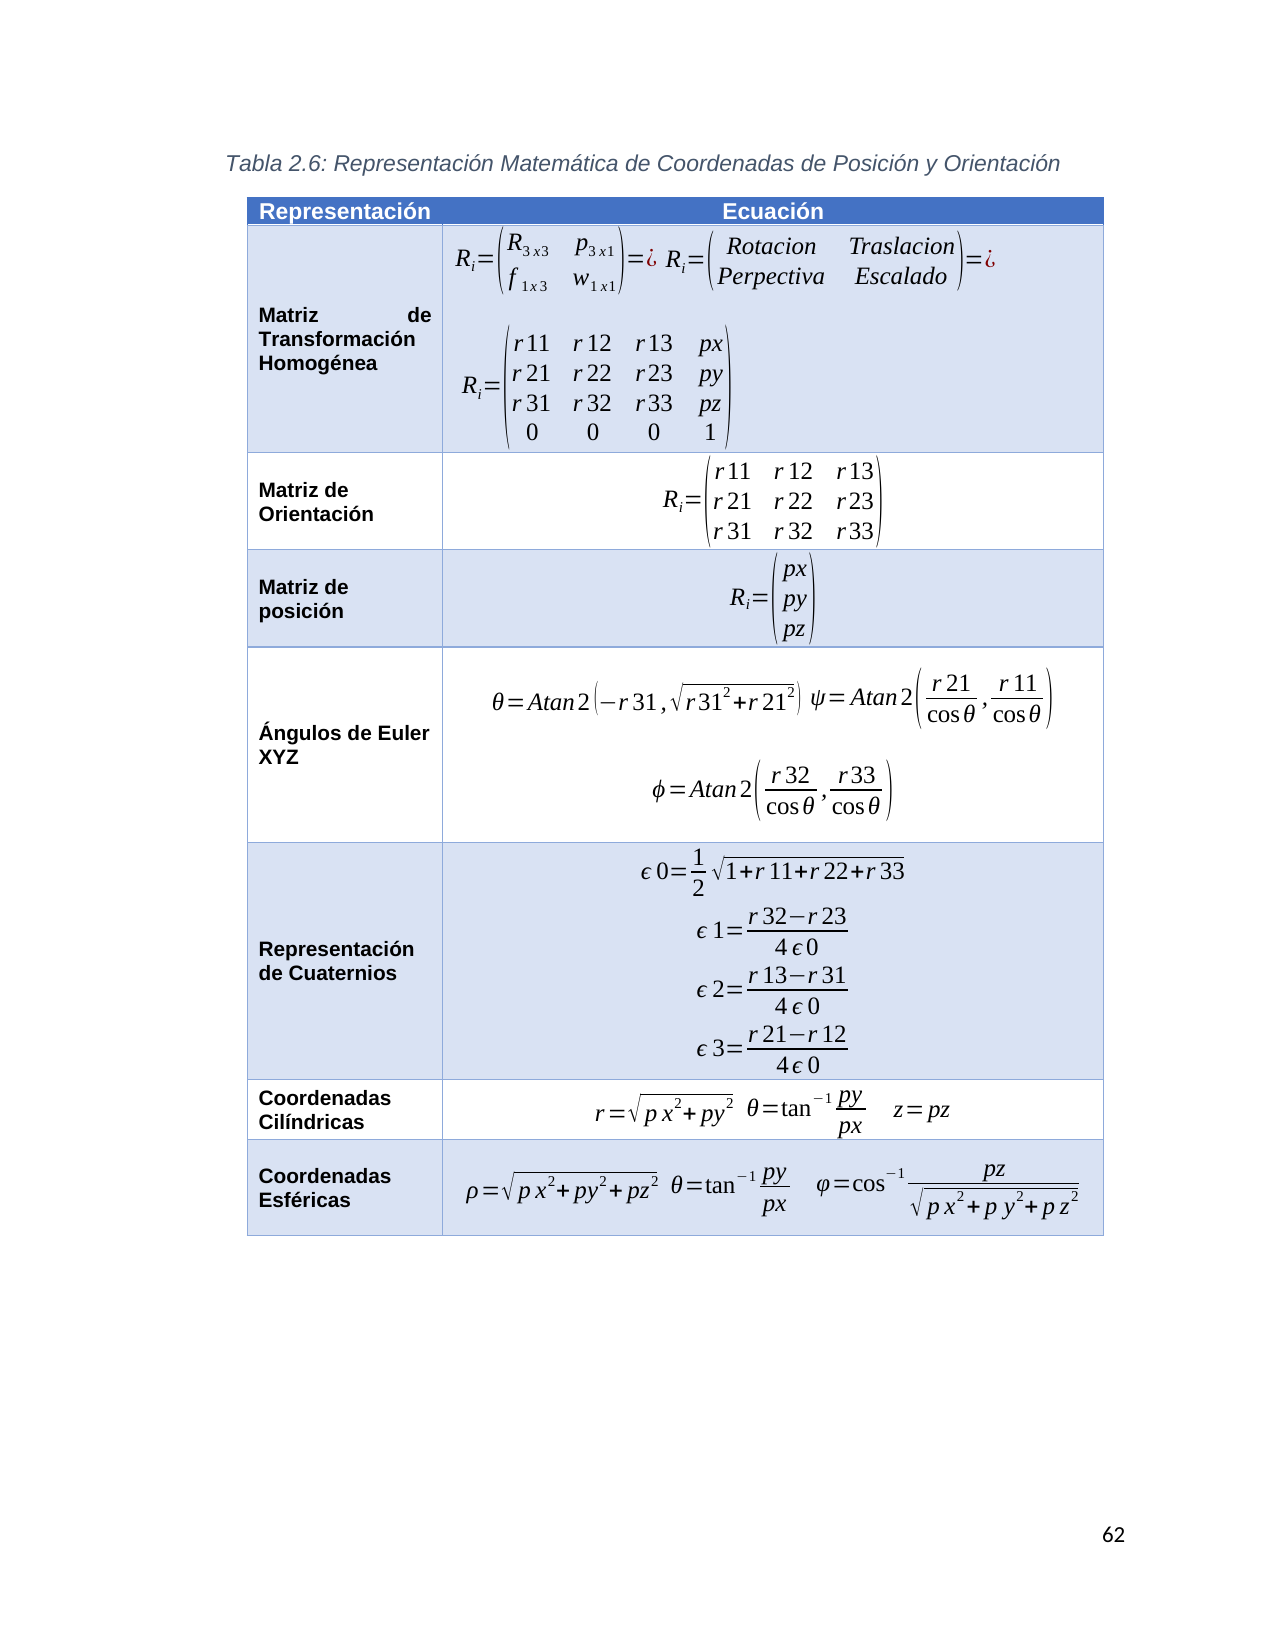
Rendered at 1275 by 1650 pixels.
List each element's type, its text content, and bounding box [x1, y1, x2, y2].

table_cell [443, 843, 1103, 1079]
table_cell Coordenadas Esféricas [248, 1140, 442, 1235]
table_cell Representación de Cuaternios [248, 843, 442, 1079]
table_cell Coordenadas Cilíndricas [248, 1080, 442, 1139]
table_header Representación [248, 198, 442, 224]
table_header Ecuación [443, 198, 1103, 224]
table_cell Matriz de Transformación Homogénea [248, 226, 442, 452]
table_cell [443, 1080, 1103, 1139]
table_cell Matriz de posición [248, 550, 442, 646]
table_cell [443, 648, 1103, 842]
table_cell [443, 453, 1103, 549]
table_cell Matriz de Orientación [248, 453, 442, 549]
table_cell Ángulos de Euler XYZ [248, 648, 442, 842]
table_cell [443, 226, 1103, 452]
text Tabla 2.6: Representación Matemática de Coordenadas de Posición y Orientación [225, 150, 1125, 176]
table_cell [443, 550, 1103, 646]
table_cell [443, 1140, 1103, 1235]
